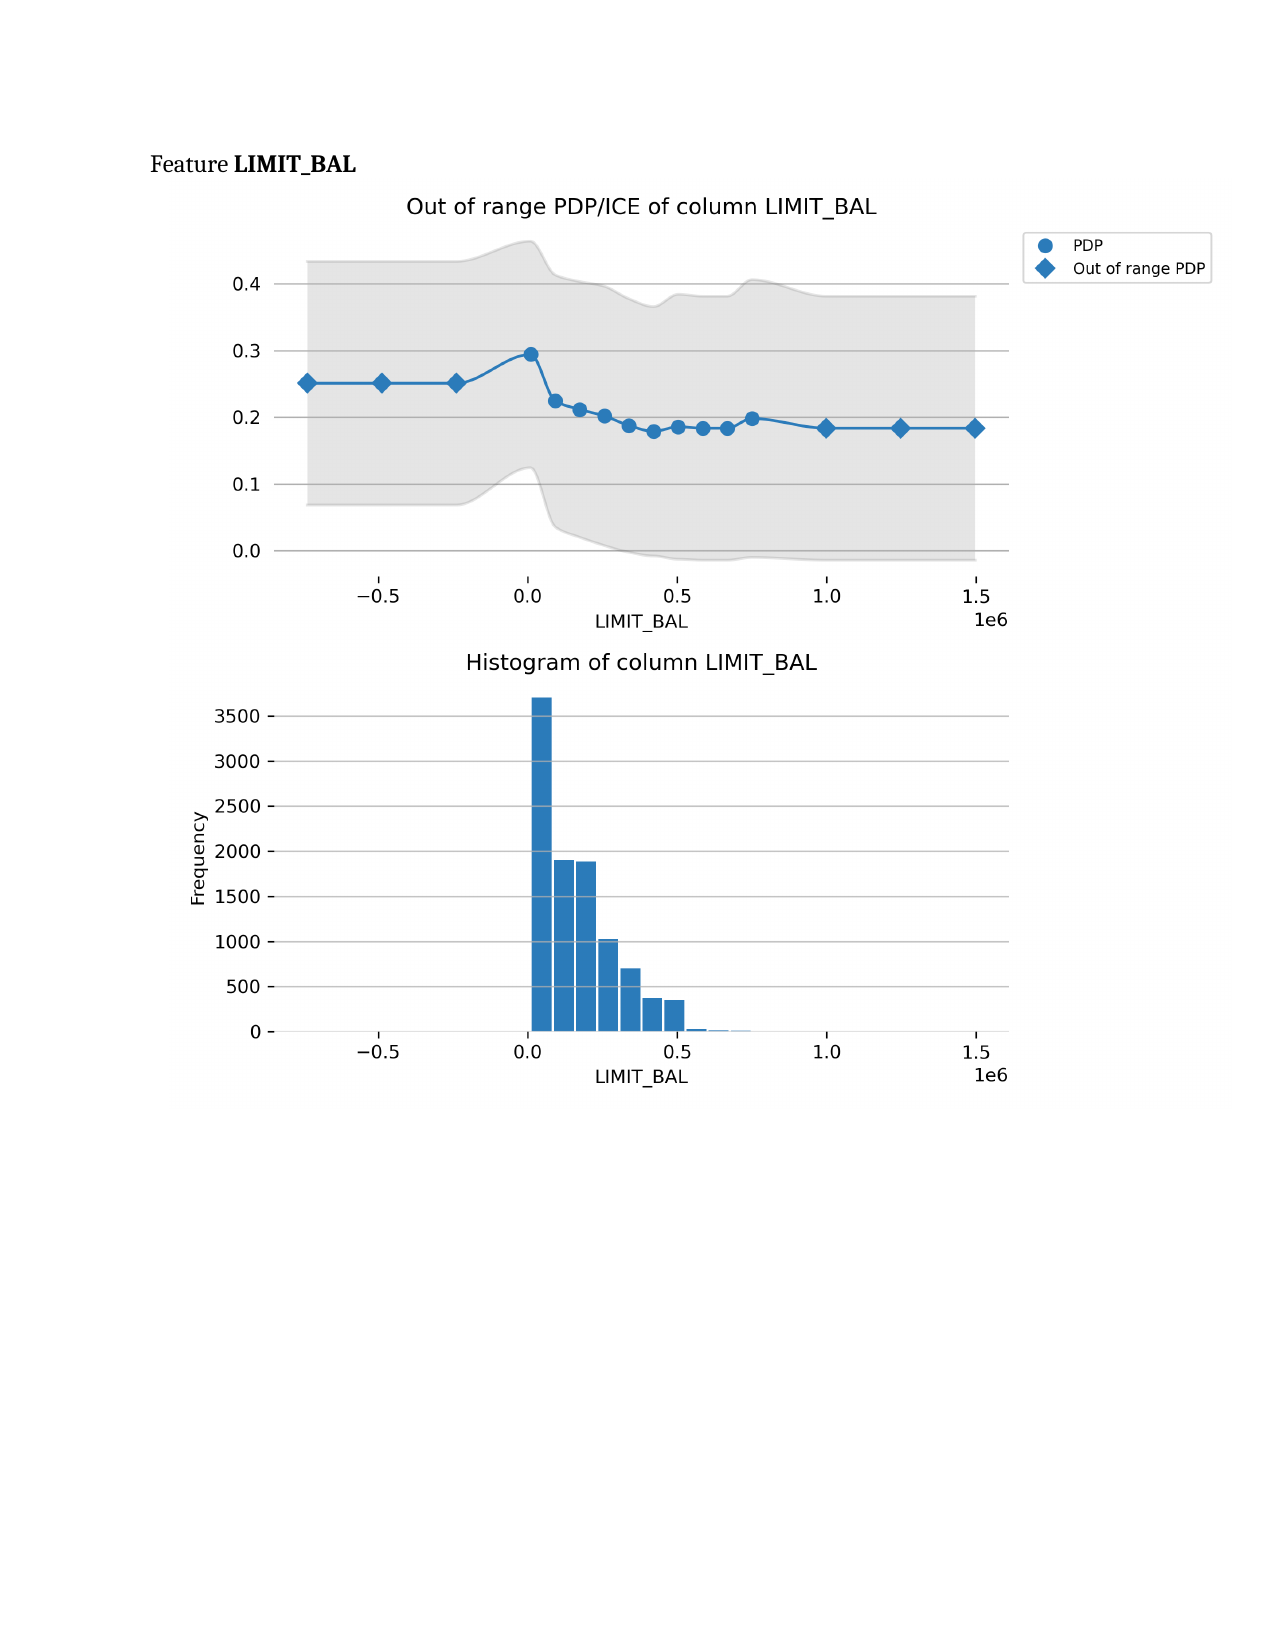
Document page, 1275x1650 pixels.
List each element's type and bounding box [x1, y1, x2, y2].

picture [168, 178, 1232, 1109]
